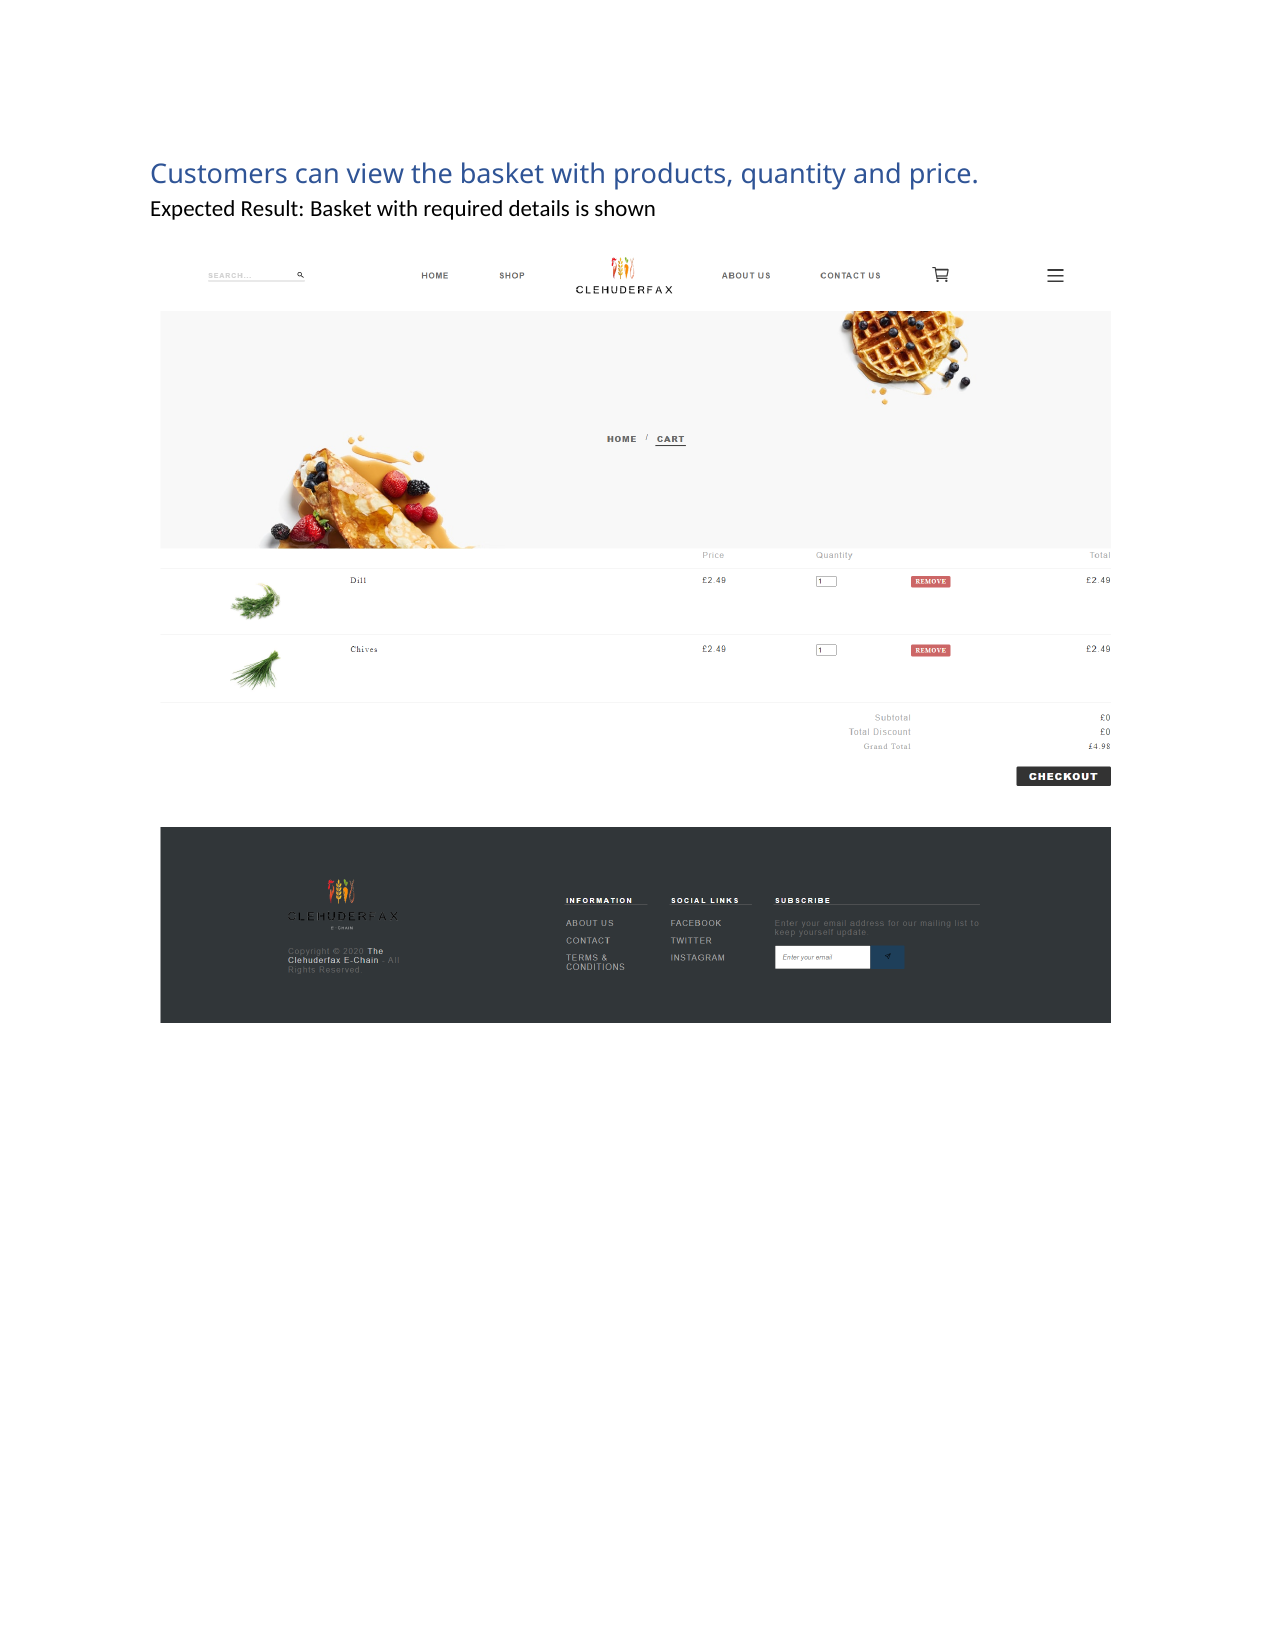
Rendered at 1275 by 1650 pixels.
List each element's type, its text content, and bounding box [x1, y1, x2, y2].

text Expected Result: Basket with required details is shown [150, 194, 1125, 222]
picture [150, 240, 1125, 1023]
subtitle Customers can view the basket with products, quantity and price. [150, 154, 1125, 191]
